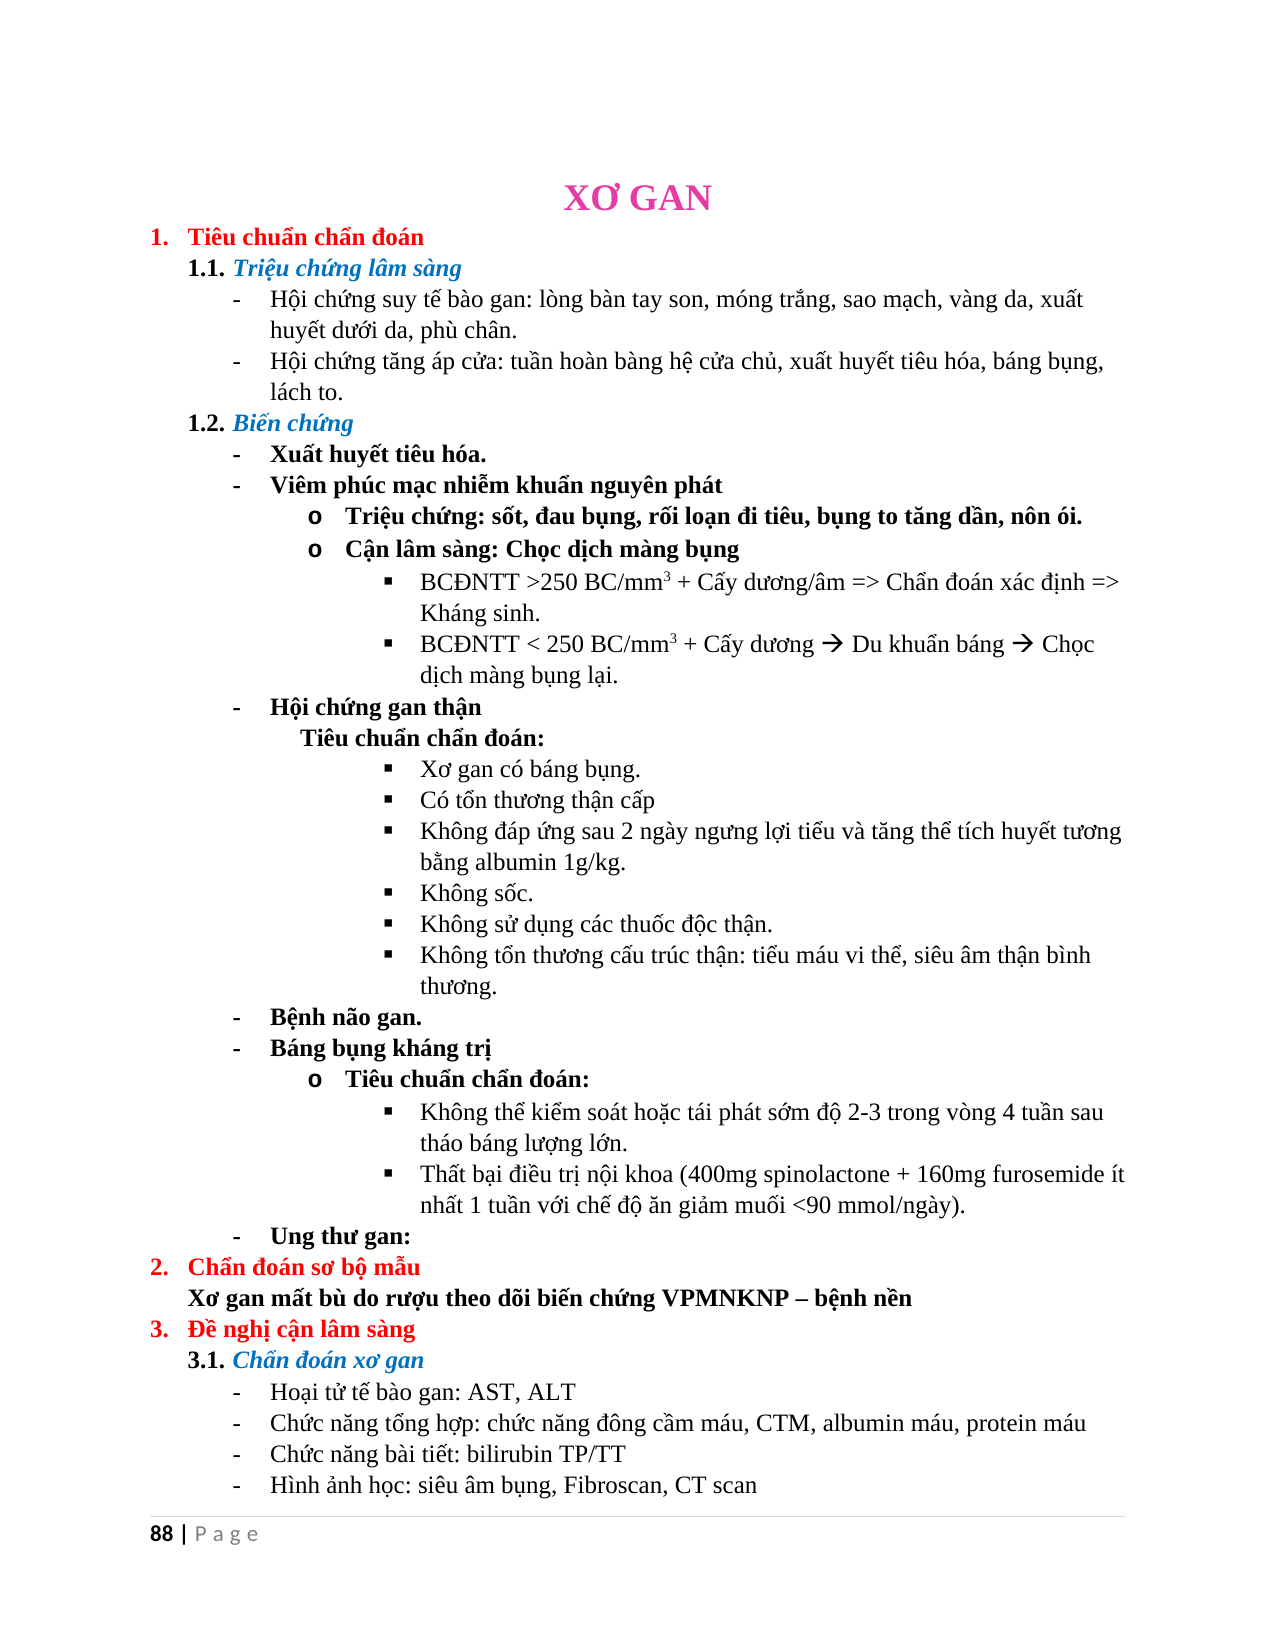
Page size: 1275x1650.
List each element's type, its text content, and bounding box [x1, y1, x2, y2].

list Bệnh não gan. [232, 1002, 1125, 1031]
list Thất bại điều trị nội khoa (400mg spinolactone + 160mg furosemide ít nhất 1 tuần với chế độ ăn giảm muối <90 mmol/ngày). [382, 1159, 1125, 1219]
list Xơ gan mất bù do rượu theo dõi biến chứng VPMNKNP – bệnh nền [187, 1283, 1125, 1312]
list Chẩn đoán xơ gan [187, 1346, 1125, 1374]
list Không tổn thương cấu trúc thận: tiểu máu vi thể, siêu âm thận bình thương. [382, 940, 1125, 1000]
list Tiêu chuẩn chẩn đoán: [307, 1064, 1125, 1095]
list Có tổn thương thận cấp [382, 785, 1125, 813]
list Đề nghị cận lâm sàng [150, 1314, 1125, 1343]
list Không sốc. [382, 878, 1125, 907]
list Ung thư gan: [232, 1221, 1125, 1250]
list Hội chứng suy tế bào gan: lòng bàn tay son, móng trắng, sao mạch, vàng da, xuất huyết dưới da, phù chân. [232, 284, 1125, 343]
list Không đáp ứng sau 2 ngày ngưng lợi tiểu và tăng thể tích huyết tương bằng albumin 1g/kg. [382, 816, 1125, 876]
list Không sử dụng các thuốc độc thận. [382, 909, 1125, 938]
list Tiêu chuẩn chẩn đoán [150, 222, 1125, 250]
list Viêm phúc mạc nhiễm khuẩn nguyên phát [232, 470, 1125, 499]
list Hội chứng gan thận [232, 692, 1125, 720]
list Triệu chứng: sốt, đau bụng, rối loạn đi tiêu, bụng to tăng dần, nôn ói. [307, 501, 1125, 532]
list Không thể kiểm soát hoặc tái phát sớm độ 2-3 trong vòng 4 tuần sau tháo báng lượng lớn. [382, 1097, 1125, 1157]
list Xuất huyết tiêu hóa. [232, 439, 1125, 468]
list Hoại tử tế bào gan: AST, ALT [232, 1377, 1125, 1405]
list BCĐNTT >250 BC/mm3 + Cấy dương/âm => Chẩn đoán xác định => Kháng sinh. [382, 567, 1125, 627]
subtitle XƠ GAN [150, 175, 1125, 218]
list Chức năng tổng hợp: chức năng đông cầm máu, CTM, albumin máu, protein máu [232, 1408, 1125, 1436]
list Xơ gan có báng bụng. [382, 754, 1125, 782]
list BCĐNTT < 250 BC/mm3 + Cấy dương Du khuẩn báng Chọc dịch màng bụng lại. [382, 629, 1125, 689]
list Triệu chứng lâm sàng [187, 253, 1125, 281]
list Tiêu chuẩn chẩn đoán: [270, 723, 1125, 751]
list Hội chứng tăng áp cửa: tuần hoàn bàng hệ cửa chủ, xuất huyết tiêu hóa, báng bụng, lách to. [232, 346, 1125, 406]
list Báng bụng kháng trị [232, 1033, 1125, 1062]
list Chức năng bài tiết: bilirubin TP/TT [232, 1439, 1125, 1467]
list Chẩn đoán sơ bộ mẫu [150, 1252, 1125, 1281]
list Biến chứng [187, 408, 1125, 437]
list Hình ảnh học: siêu âm bụng, Fibroscan, CT scan [232, 1470, 1125, 1498]
list Cận lâm sàng: Chọc dịch màng bụng [307, 534, 1125, 565]
